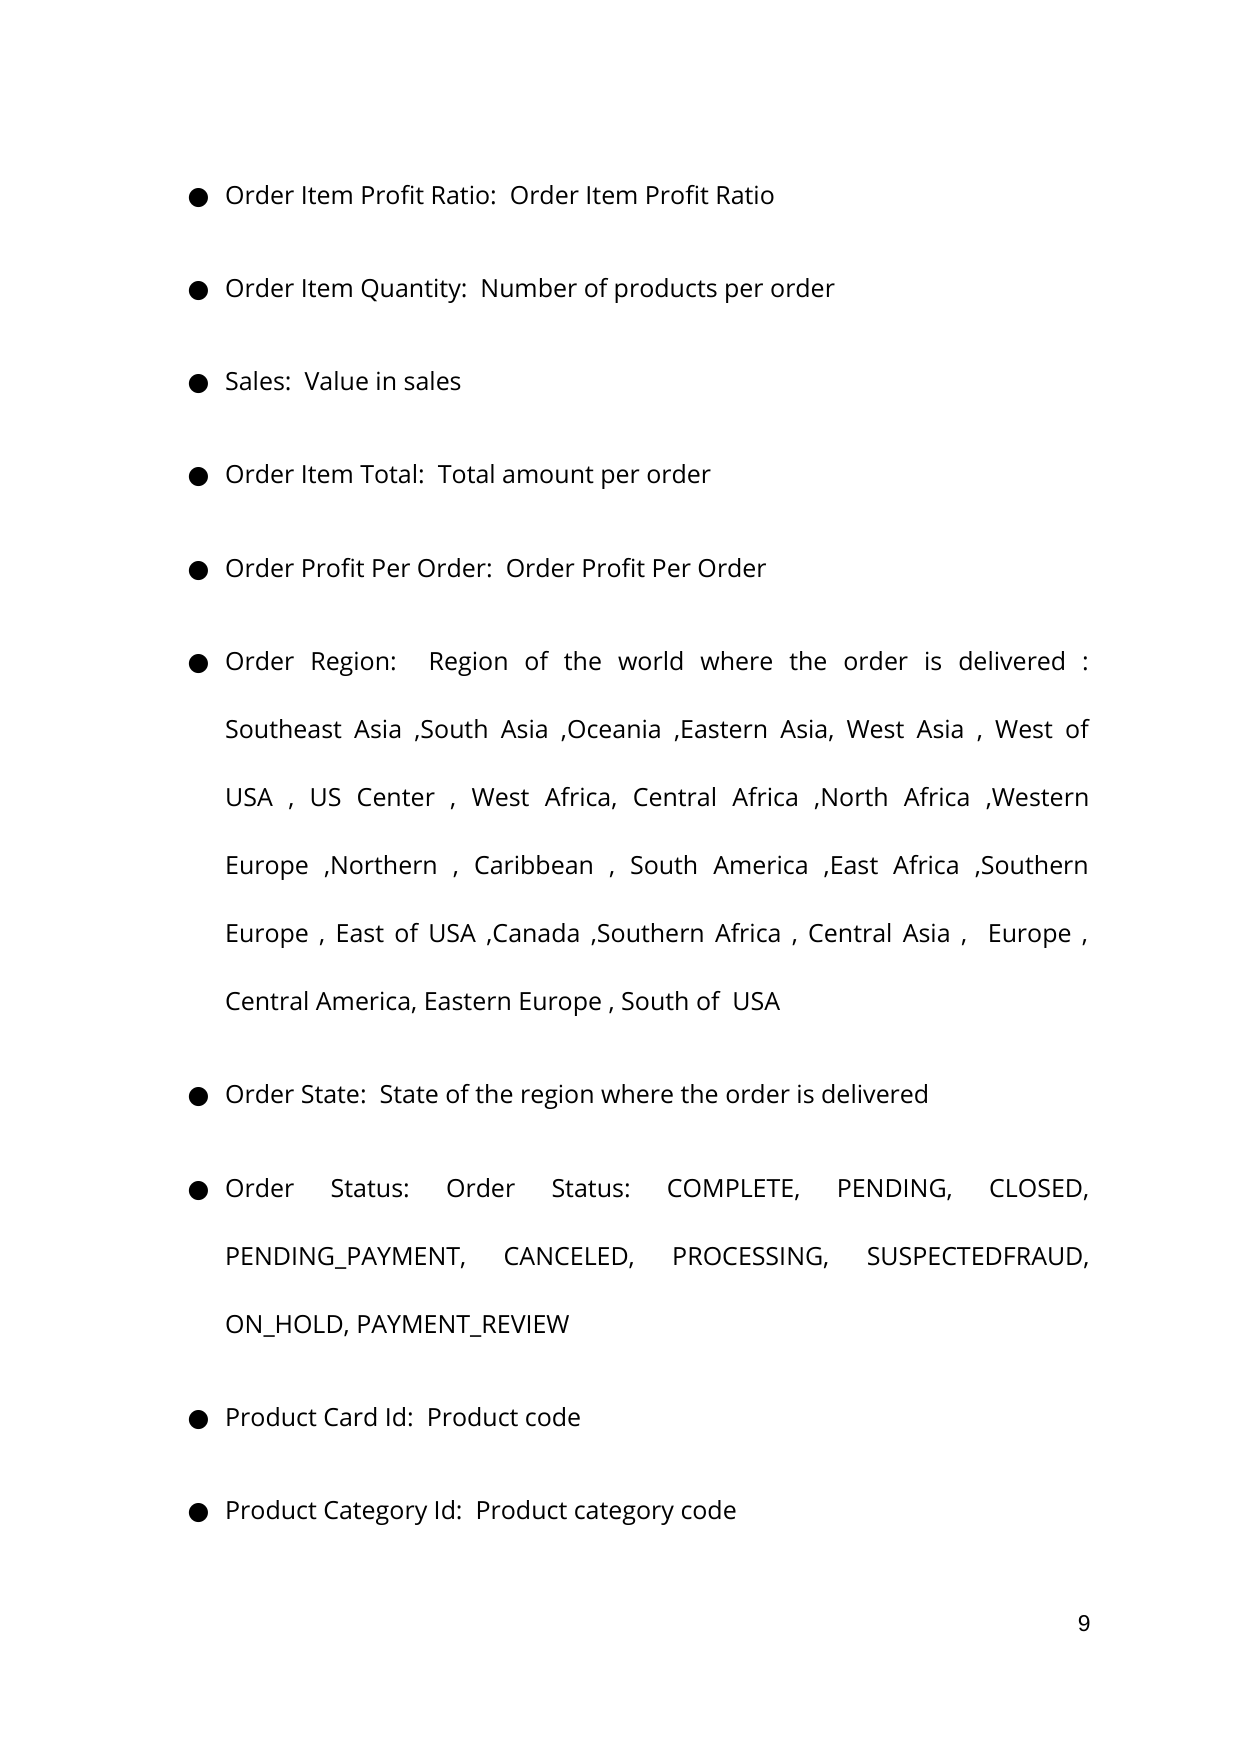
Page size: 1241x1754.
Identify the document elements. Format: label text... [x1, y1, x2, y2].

list Product Category Id: Product category code [187, 1493, 1090, 1527]
list Order Item Total: Total amount per order [187, 457, 1090, 491]
list Order Item Quantity: Number of products per order [187, 271, 1090, 305]
list Order State: State of the region where the order is delivered [187, 1077, 1090, 1111]
list Sales: Value in sales [187, 364, 1090, 398]
list Order Status: Order Status: COMPLETE, PENDING, CLOSED, PENDING_PAYMENT, CANCELED, PROCESSING, SUSPECTEDFRAUD, ON_HOLD, PAYMENT_REVIEW [187, 1170, 1090, 1341]
list Order Profit Per Order: Order Profit Per Order [187, 550, 1090, 584]
list Order Item Profit Ratio: Order Item Profit Ratio [187, 178, 1090, 212]
list Order Region: Region of the world where the order is delivered : Southeast Asia ,South Asia ,Oceania ,Eastern Asia, West Asia , West of USA , US Center , West Africa, Central Africa ,North Africa ,Western Europe ,Northern , Caribbean , South America ,East Africa ,Southern Europe , East of USA ,Canada ,Southern Africa , Central Asia , Europe , Central America, Eastern Europe , South of USA [187, 643, 1090, 1018]
list Product Card Id: Product code [187, 1399, 1090, 1434]
